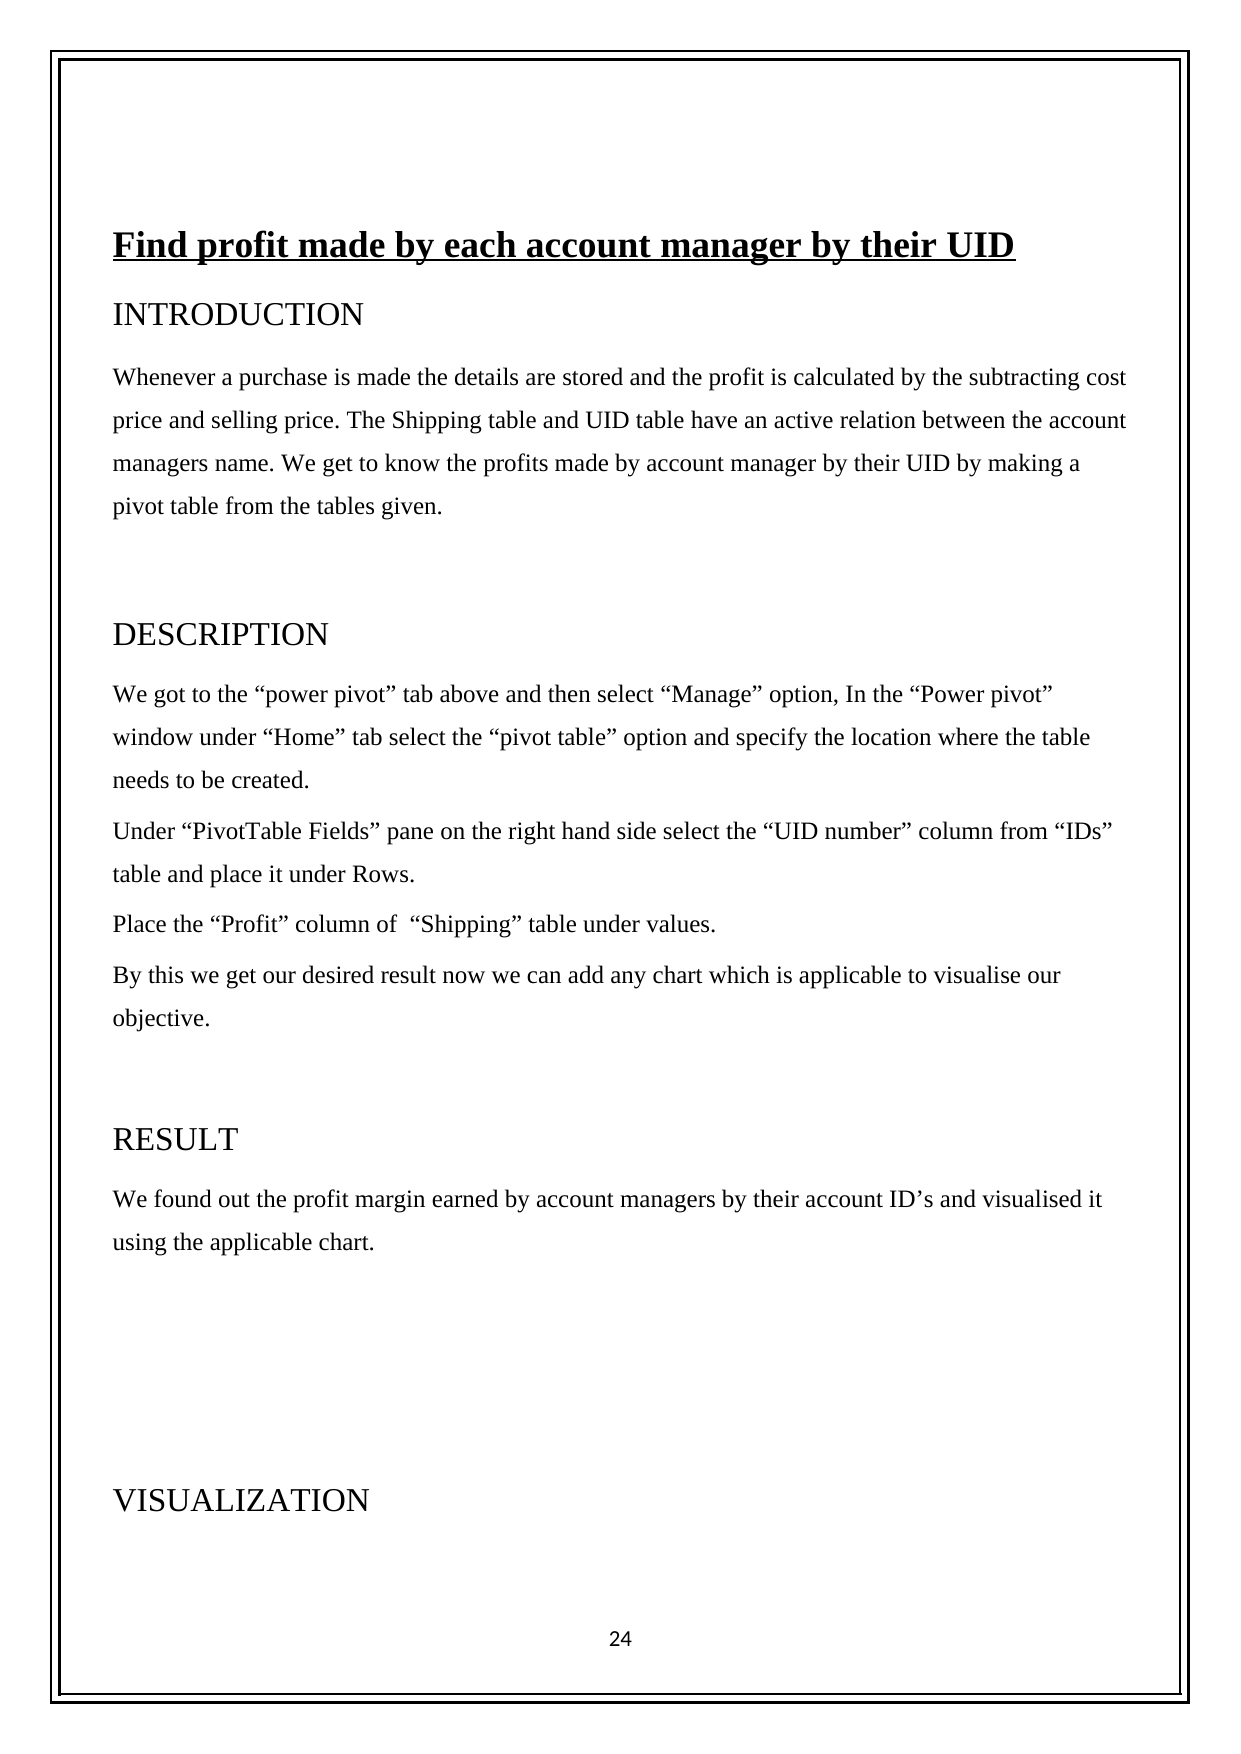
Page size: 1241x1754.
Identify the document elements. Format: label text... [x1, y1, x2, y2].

text DESCRIPTION [112, 614, 1128, 652]
text Find profit made by each account manager by their UID [112, 222, 1128, 265]
text By this we get our desired result now we can add any chart which is applicable to visualise our objective. [112, 960, 1128, 1032]
text VISUALIZATION [112, 1480, 1128, 1518]
text We got to the “power pivot” tab above and then select “Manage” option, In the “Power pivot” window under “Home” tab select the “pivot table” option and specify the location where the table needs to be created. [112, 679, 1128, 794]
text Place the “Profit” column of “Shipping” table under values. [112, 909, 1128, 938]
text Whenever a purchase is made the details are stored and the profit is calculated by the subtracting cost price and selling price. The Shipping table and UID table have an active relation between the account managers name. We get to know the profits made by account manager by their UID by making a pivot table from the tables given. [112, 362, 1128, 520]
text INTRODUCTION [112, 294, 1128, 333]
text RESULT [112, 1119, 1128, 1157]
text Under “PivotTable Fields” pane on the right hand side select the “UID number” column from “IDs” table and place it under Rows. [112, 816, 1128, 888]
text We found out the profit margin earned by account managers by their account ID’s and visualised it using the applicable chart. [112, 1184, 1128, 1256]
